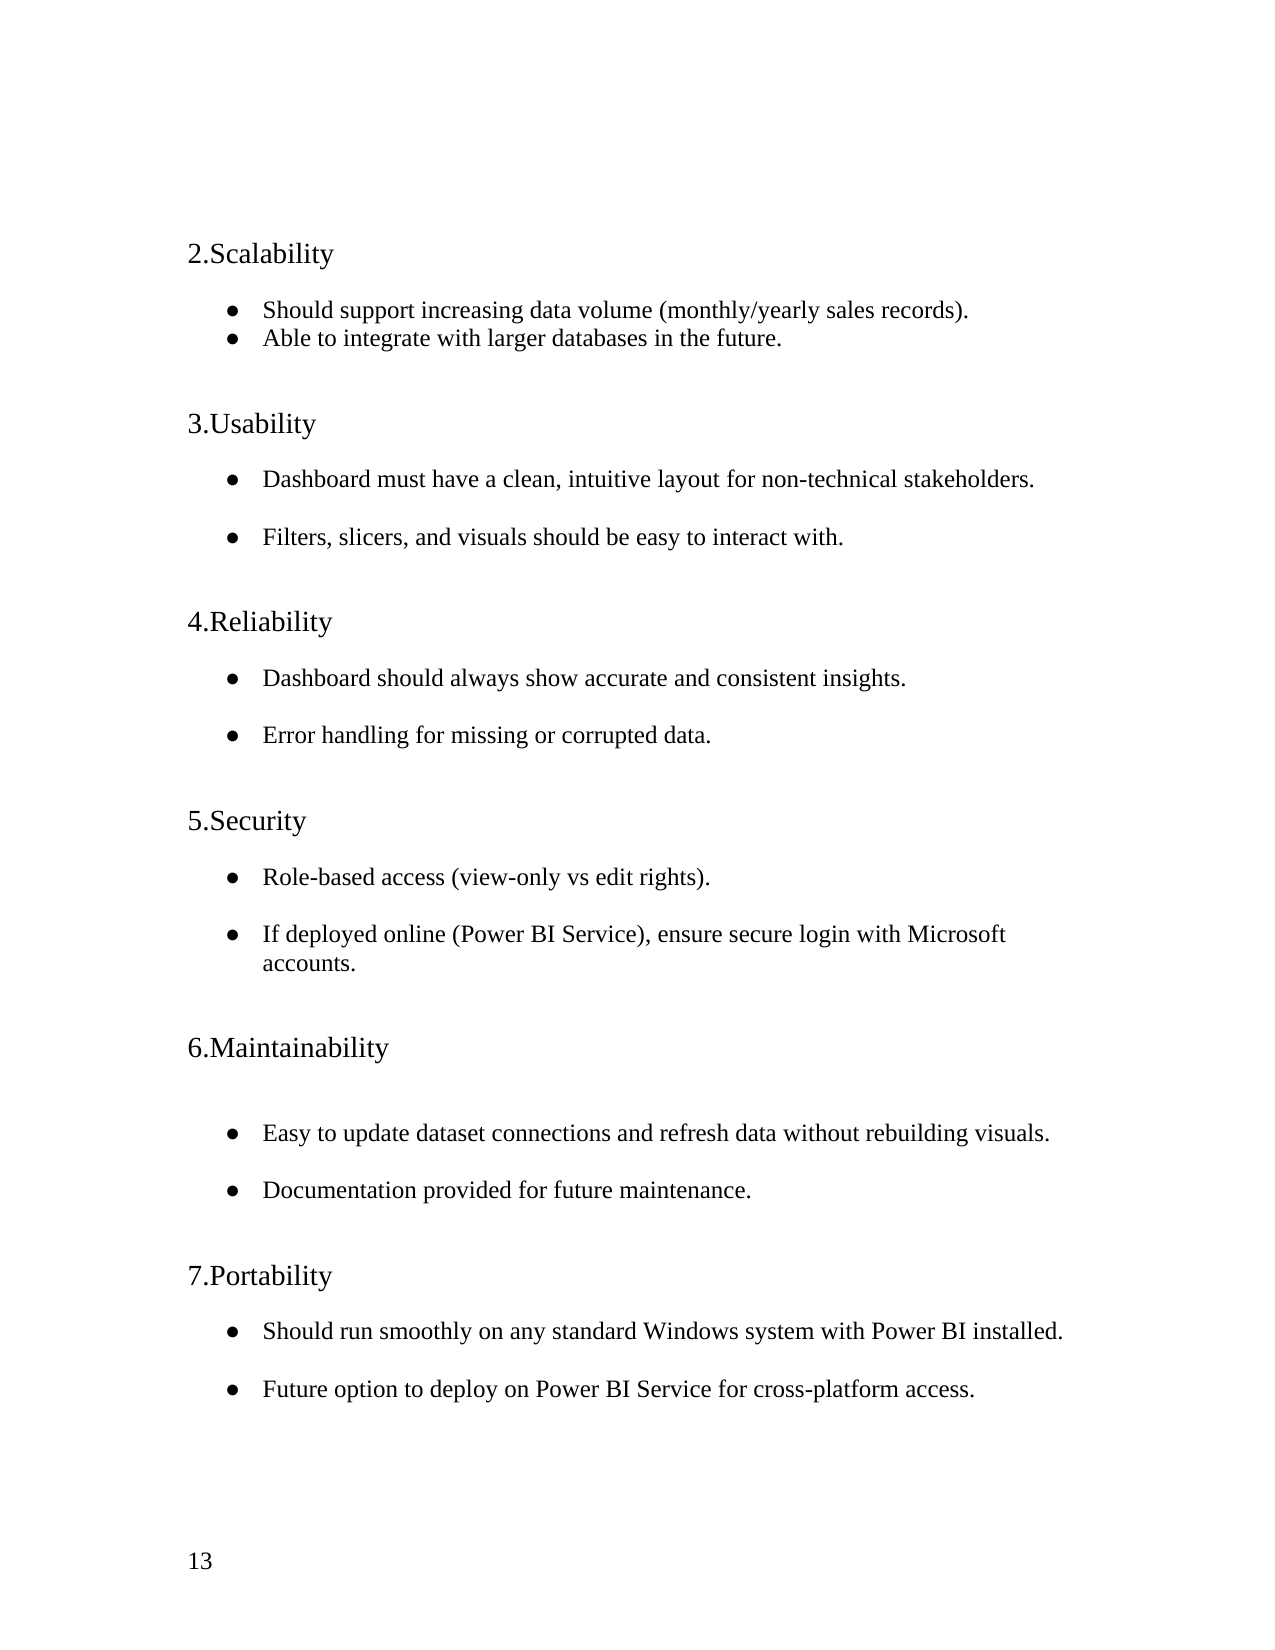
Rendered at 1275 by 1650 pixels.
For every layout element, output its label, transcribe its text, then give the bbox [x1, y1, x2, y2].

list Dashboard must have a clean, intuitive layout for non-technical stakeholders. [225, 464, 1087, 522]
text 5.Security [187, 803, 1087, 837]
text 4.Reliability [187, 604, 1087, 638]
list If deployed online (Power BI Service), ensure secure login with Microsoft accounts. [225, 919, 1087, 1005]
list Able to integrate with larger databases in the future. [225, 323, 1087, 381]
list Role-based access (view-only vs edit rights). [225, 862, 1087, 919]
list Future option to deploy on Power BI Service for cross-platform access. [225, 1374, 1087, 1402]
text 2.Scalability [187, 236, 1087, 270]
list Should support increasing data volume (monthly/yearly sales records). [225, 295, 1087, 323]
list Easy to update dataset connections and refresh data without rebuilding visuals. [225, 1118, 1087, 1175]
list Dashboard should always show accurate and consistent insights. [225, 663, 1087, 721]
list Documentation provided for future maintenance. [225, 1175, 1087, 1233]
list Should run smoothly on any standard Windows system with Power BI installed. [225, 1316, 1087, 1374]
text 6.Maintainability [187, 1030, 1087, 1093]
list Filters, slicers, and visuals should be easy to interact with. [225, 522, 1087, 579]
list Error handling for missing or corrupted data. [225, 721, 1087, 778]
text 3.Usability [187, 406, 1087, 439]
text 7.Portability [187, 1258, 1087, 1291]
